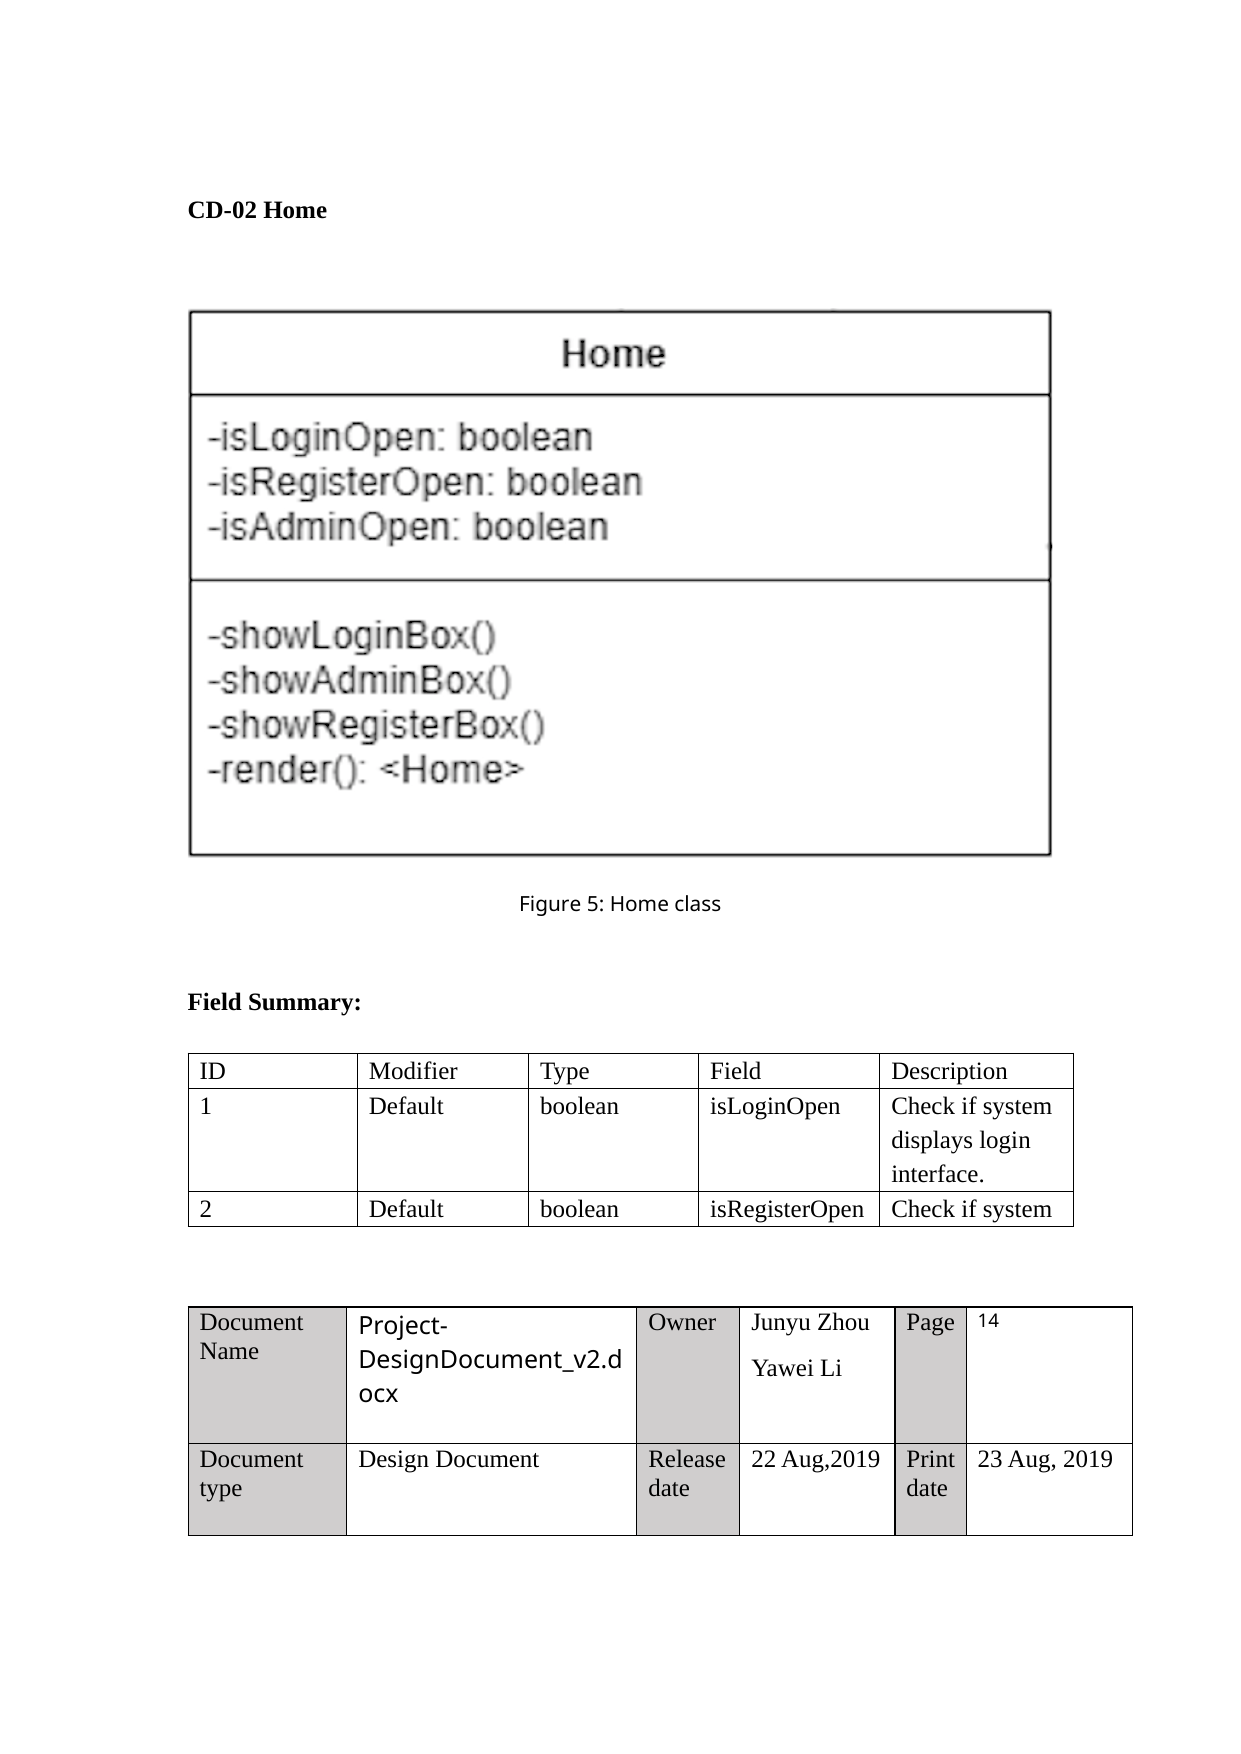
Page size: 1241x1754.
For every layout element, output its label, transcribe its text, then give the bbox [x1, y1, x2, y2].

picture [187, 308, 1053, 859]
table_cell Check if system displays register interface. [880, 1192, 1073, 1226]
table_cell Default [358, 1089, 528, 1191]
table_header Type [529, 1054, 698, 1088]
table_header Description [880, 1054, 1073, 1088]
table_cell isLoginOpen [699, 1089, 879, 1191]
table_cell boolean [529, 1089, 698, 1191]
table_cell Check if system displays login interface. [880, 1089, 1073, 1191]
table_cell Default [358, 1192, 528, 1226]
table_header Modifier [358, 1054, 528, 1088]
table_cell isRegisterOpen [699, 1192, 879, 1226]
subtitle CD-02 Home [187, 193, 1053, 227]
table_cell 2 [189, 1192, 357, 1226]
table_header ID [189, 1054, 357, 1088]
table_header Field [699, 1054, 879, 1088]
table_cell 1 [189, 1089, 357, 1191]
text Field Summary: [187, 985, 1053, 1019]
text Figure : Home class [187, 886, 1053, 920]
table_cell boolean [529, 1192, 698, 1226]
